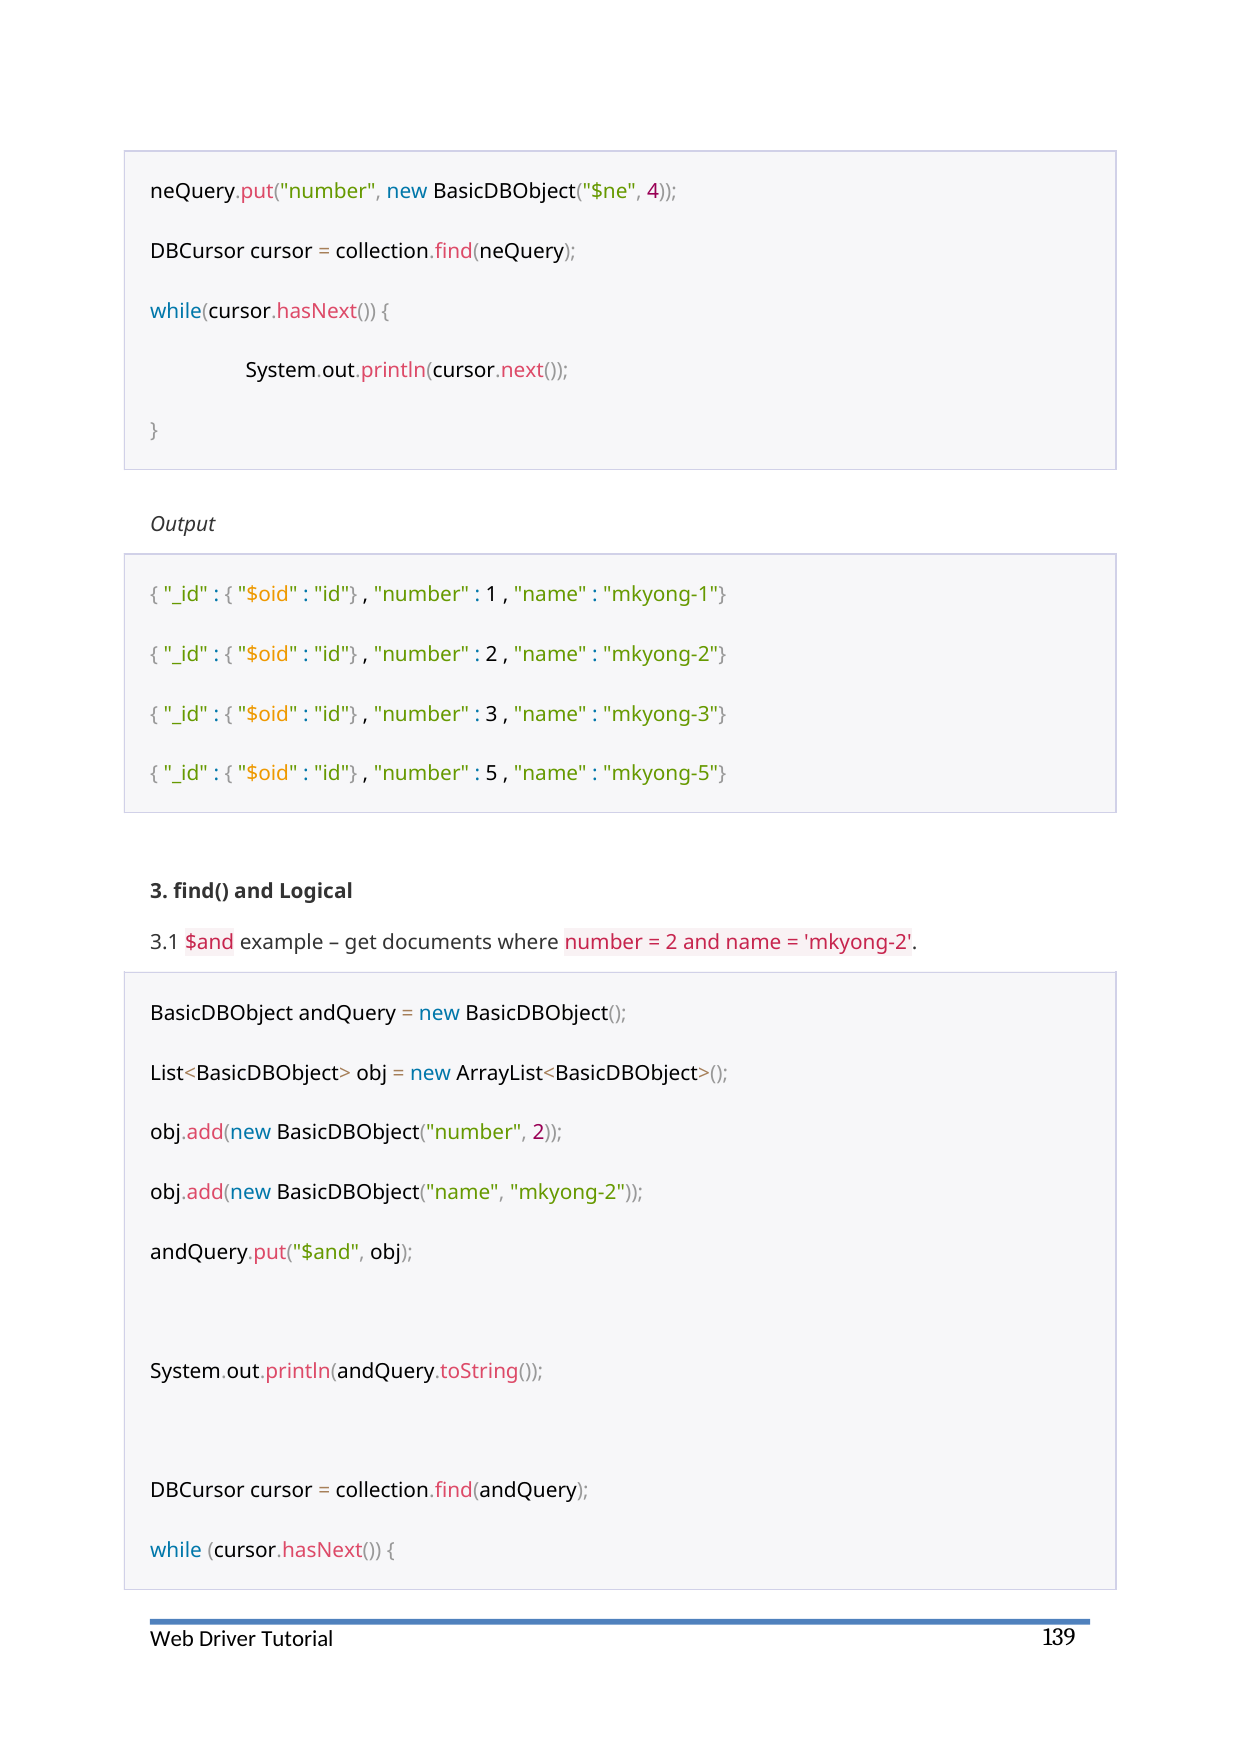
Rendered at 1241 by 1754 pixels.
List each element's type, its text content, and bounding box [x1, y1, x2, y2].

text while (cursor.hasNext()) { [125, 1509, 1115, 1589]
text { "_id" : { "$oid" : "id"} , "number" : 2 , "name" : "mkyong-2"} [125, 613, 1115, 668]
subtitle 3. find() and Logical [150, 876, 1090, 904]
text while(cursor.hasNext()) { [125, 269, 1115, 324]
text obj.add(new BasicDBObject("number", 2)); [125, 1091, 1115, 1146]
text Output [150, 502, 1090, 537]
text List<BasicDBObject> obj = new ArrayList<BasicDBObject>(); [125, 1031, 1115, 1086]
text { "_id" : { "$oid" : "id"} , "number" : 5 , "name" : "mkyong-5"} [125, 732, 1115, 812]
text { "_id" : { "$oid" : "id"} , "number" : 1 , "name" : "mkyong-1"} [125, 555, 1115, 608]
text BasicDBObject andQuery = new BasicDBObject(); [125, 973, 1115, 1026]
text System.out.println(andQuery.toString()); [125, 1329, 1115, 1384]
text System.out.println(cursor.next()); [125, 329, 1115, 384]
text DBCursor cursor = collection.find(neQuery); [125, 210, 1115, 265]
text { "_id" : { "$oid" : "id"} , "number" : 3 , "name" : "mkyong-3"} [125, 672, 1115, 727]
text neQuery.put("number", new BasicDBObject("$ne", 4)); [125, 152, 1115, 205]
text andQuery.put("$and", obj); [125, 1210, 1115, 1265]
text } [125, 389, 1115, 469]
text DBCursor cursor = collection.find(andQuery); [125, 1449, 1115, 1504]
text obj.add(new BasicDBObject("name", "mkyong-2")); [125, 1151, 1115, 1206]
text 3.1 $and example – get documents where number = 2 and name = 'mkyong-2'. [150, 920, 1090, 956]
